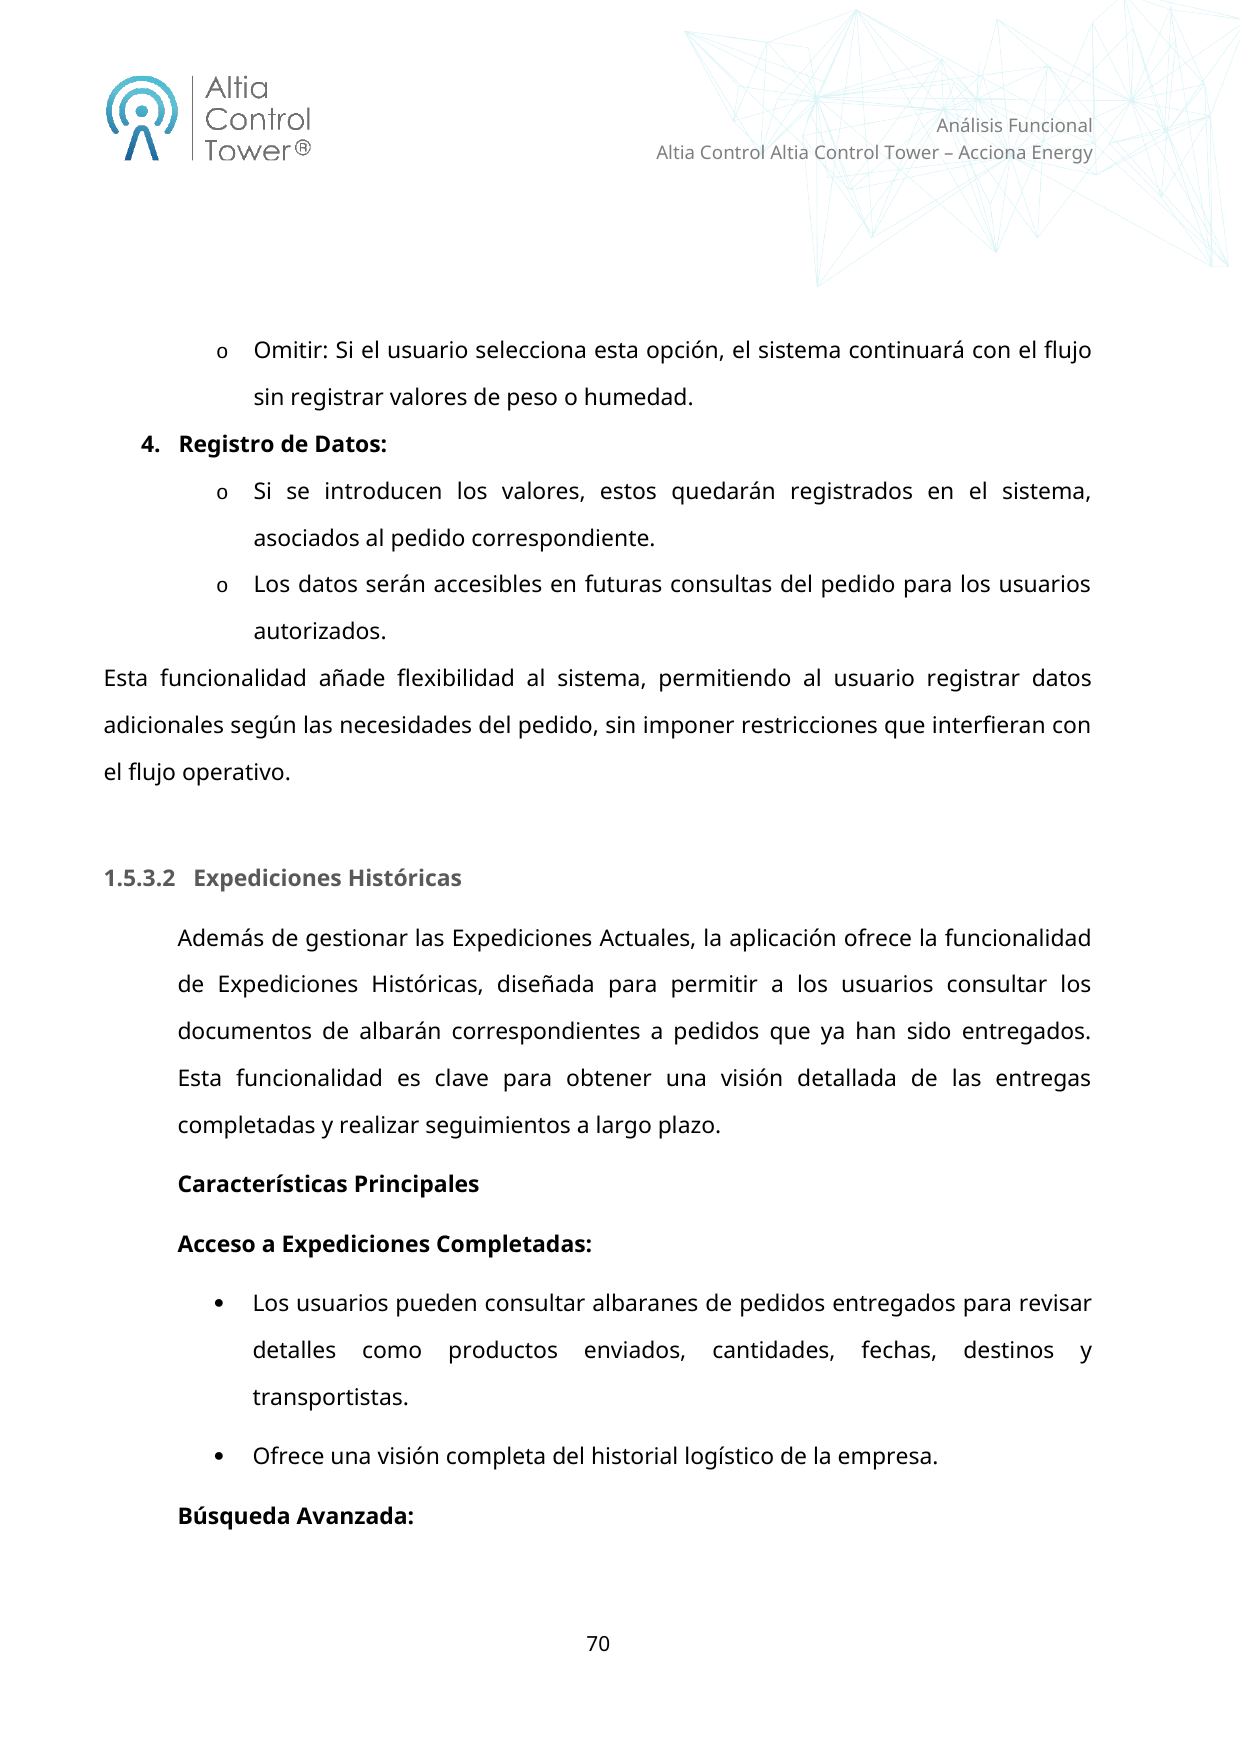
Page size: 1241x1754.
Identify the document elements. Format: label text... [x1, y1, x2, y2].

picture [103, 72, 316, 160]
text Búsqueda Avanzada: [177, 1499, 1093, 1531]
list Omitir: Si el usuario selecciona esta opción, el sistema continuará con el flujo sin registrar valores de peso o humedad. [216, 334, 1093, 412]
text Características Principales [177, 1168, 1093, 1199]
text Además de gestionar las Expediciones Actuales, la aplicación ofrece la funcionalidad de Expediciones Históricas, diseñada para permitir a los usuarios consultar los documentos de albarán correspondientes a pedidos que ya han sido entregados. Esta funcionalidad es clave para obtener una visión detallada de las entregas completadas y realizar seguimientos a largo plazo. [177, 921, 1093, 1140]
list Los datos serán accesibles en futuras consultas del pedido para los usuarios autorizados. [216, 568, 1093, 646]
list Si se introducen los valores, estos quedarán registrados en el sistema, asociados al pedido correspondiente. [216, 474, 1093, 553]
subtitle Expediciones Históricas [103, 862, 1093, 893]
list Los usuarios pueden consultar albaranes de pedidos entregados para revisar detalles como productos enviados, cantidades, fechas, destinos y transportistas. [215, 1287, 1093, 1412]
text Acceso a Expediciones Completadas: [177, 1228, 1093, 1259]
picture [671, 0, 1241, 287]
list Ofrece una visión completa del historial logístico de la empresa. [215, 1440, 1093, 1471]
text Esta funcionalidad añade flexibilidad al sistema, permitiendo al usuario registrar datos adicionales según las necesidades del pedido, sin imponer restricciones que interfieran con el flujo operativo. [103, 662, 1093, 787]
list Registro de Datos: [141, 428, 1093, 459]
